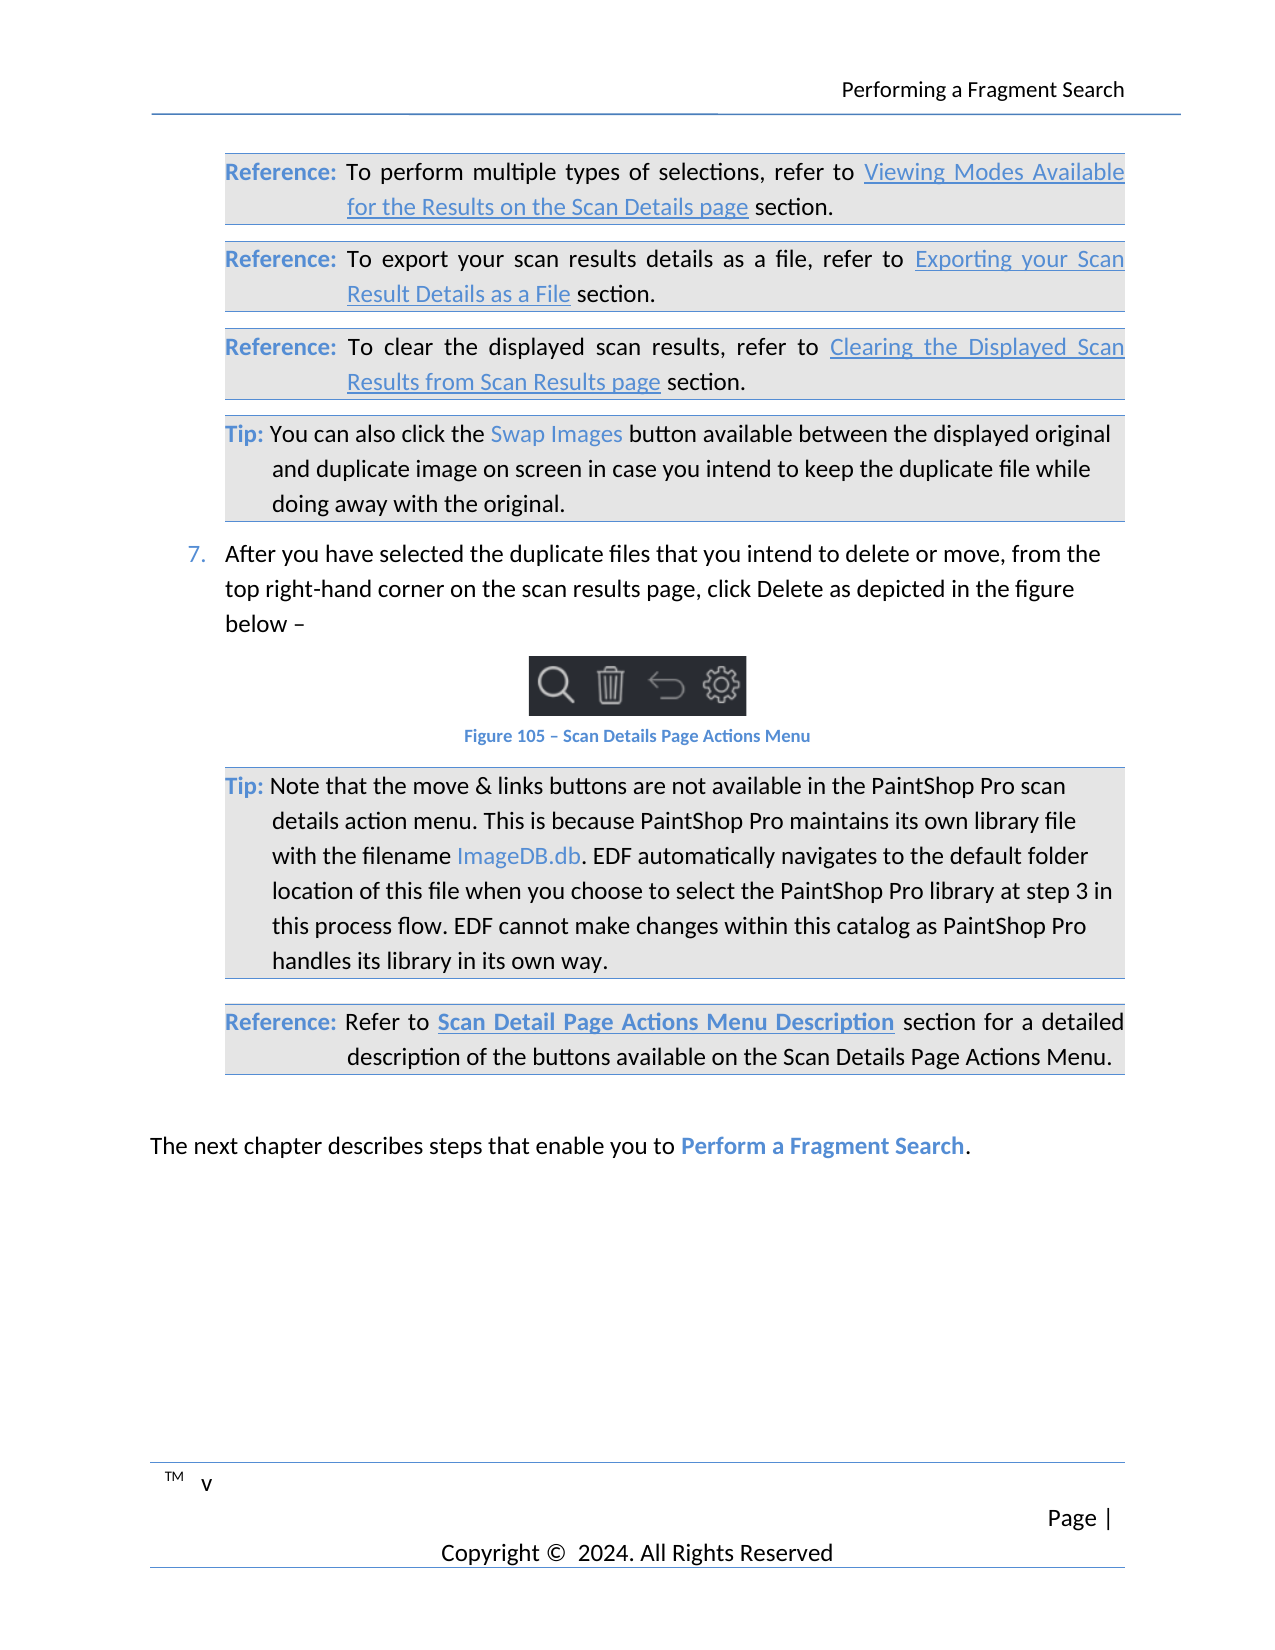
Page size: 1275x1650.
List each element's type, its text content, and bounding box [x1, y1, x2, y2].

list After you have selected the duplicate files that you intend to delete or move, from the top right-hand corner on the scan results page, click Delete as depicted in the figure below – [187, 538, 1125, 638]
text Reference: To clear the displayed scan results, refer to Clearing the Displayed Scan Results from Scan Results page section. [225, 329, 1125, 399]
text The next chapter describes steps that enable you to Perform a Fragment Search. [150, 1130, 1125, 1161]
text Reference: Refer to Scan Detail Page Actions Menu Description section for a detailed description of the buttons available on the Scan Details Page Actions Menu. [225, 1005, 1125, 1074]
picture [528, 656, 747, 716]
text Reference: To perform multiple types of selections, refer to Viewing Modes Available for the Results on the Scan Details page section. [225, 154, 1125, 224]
text Reference: To export your scan results details as a file, refer to Exporting your Scan Result Details as a File section. [225, 242, 1125, 311]
text Tip: Note that the move & links buttons are not available in the PaintShop Pro scan details action menu. This is because PaintShop Pro maintains its own library file with the filename ImageDB.db. EDF automatically navigates to the default folder location of this file when you choose to select the PaintShop Pro library at step 3 in this process flow. EDF cannot make changes within this catalog as PaintShop Pro handles its library in its own way. [225, 768, 1125, 978]
text Figure 105 – Scan Details Page Actions Menu [150, 724, 1125, 747]
text Tip: You can also click the Swap Images button available between the displayed original and duplicate image on screen in case you intend to keep the duplicate file while doing away with the original. [225, 416, 1125, 521]
